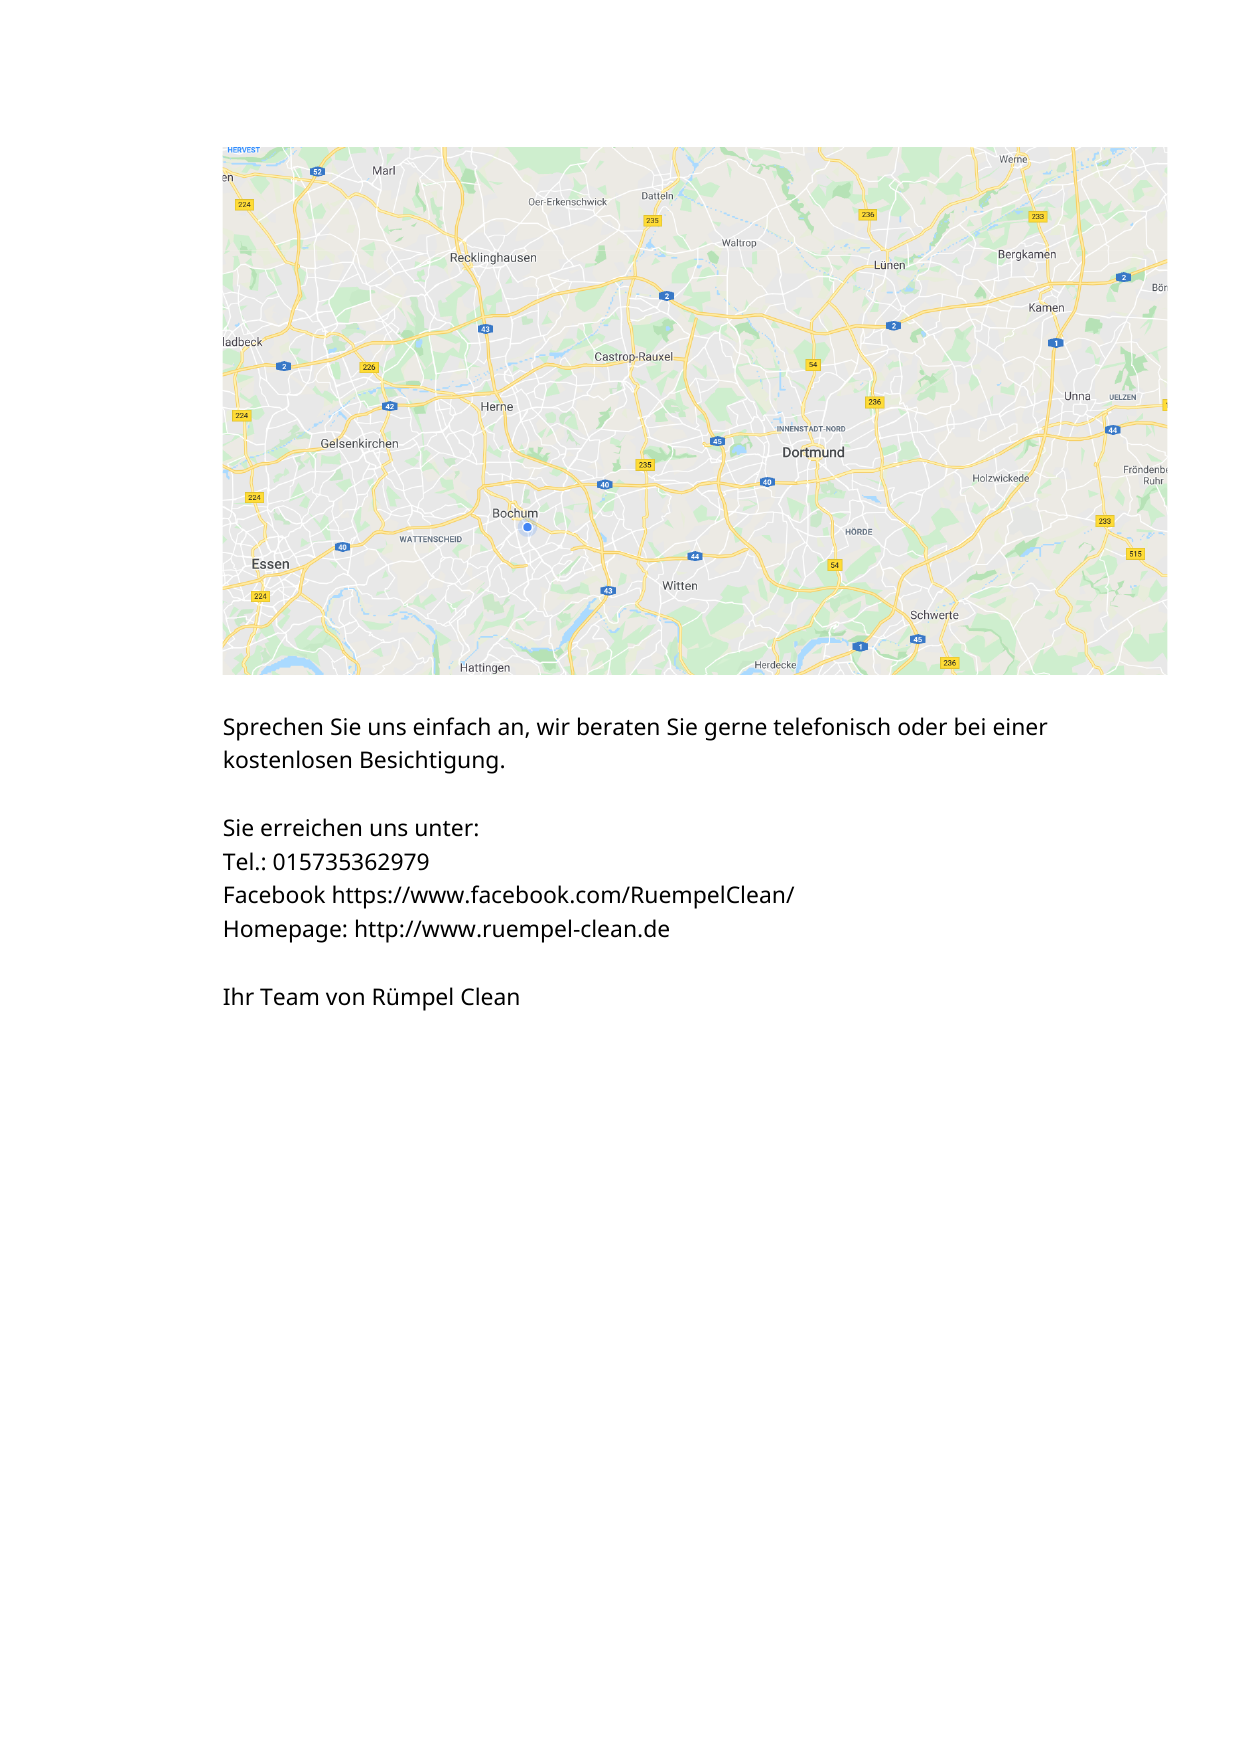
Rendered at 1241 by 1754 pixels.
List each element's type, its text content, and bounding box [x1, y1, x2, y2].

list Sprechen Sie uns einfach an, wir beraten Sie gerne telefonisch oder bei einer kostenlosen Besichtigung. Sie erreichen uns unter: Tel.: 015735362979 Facebook https://www.facebook.com/RuempelClean/ Homepage: http://www.ruempel-clean.de Ihr Team von Rümpel Clean [223, 675, 1093, 1012]
picture [222, 147, 1168, 675]
